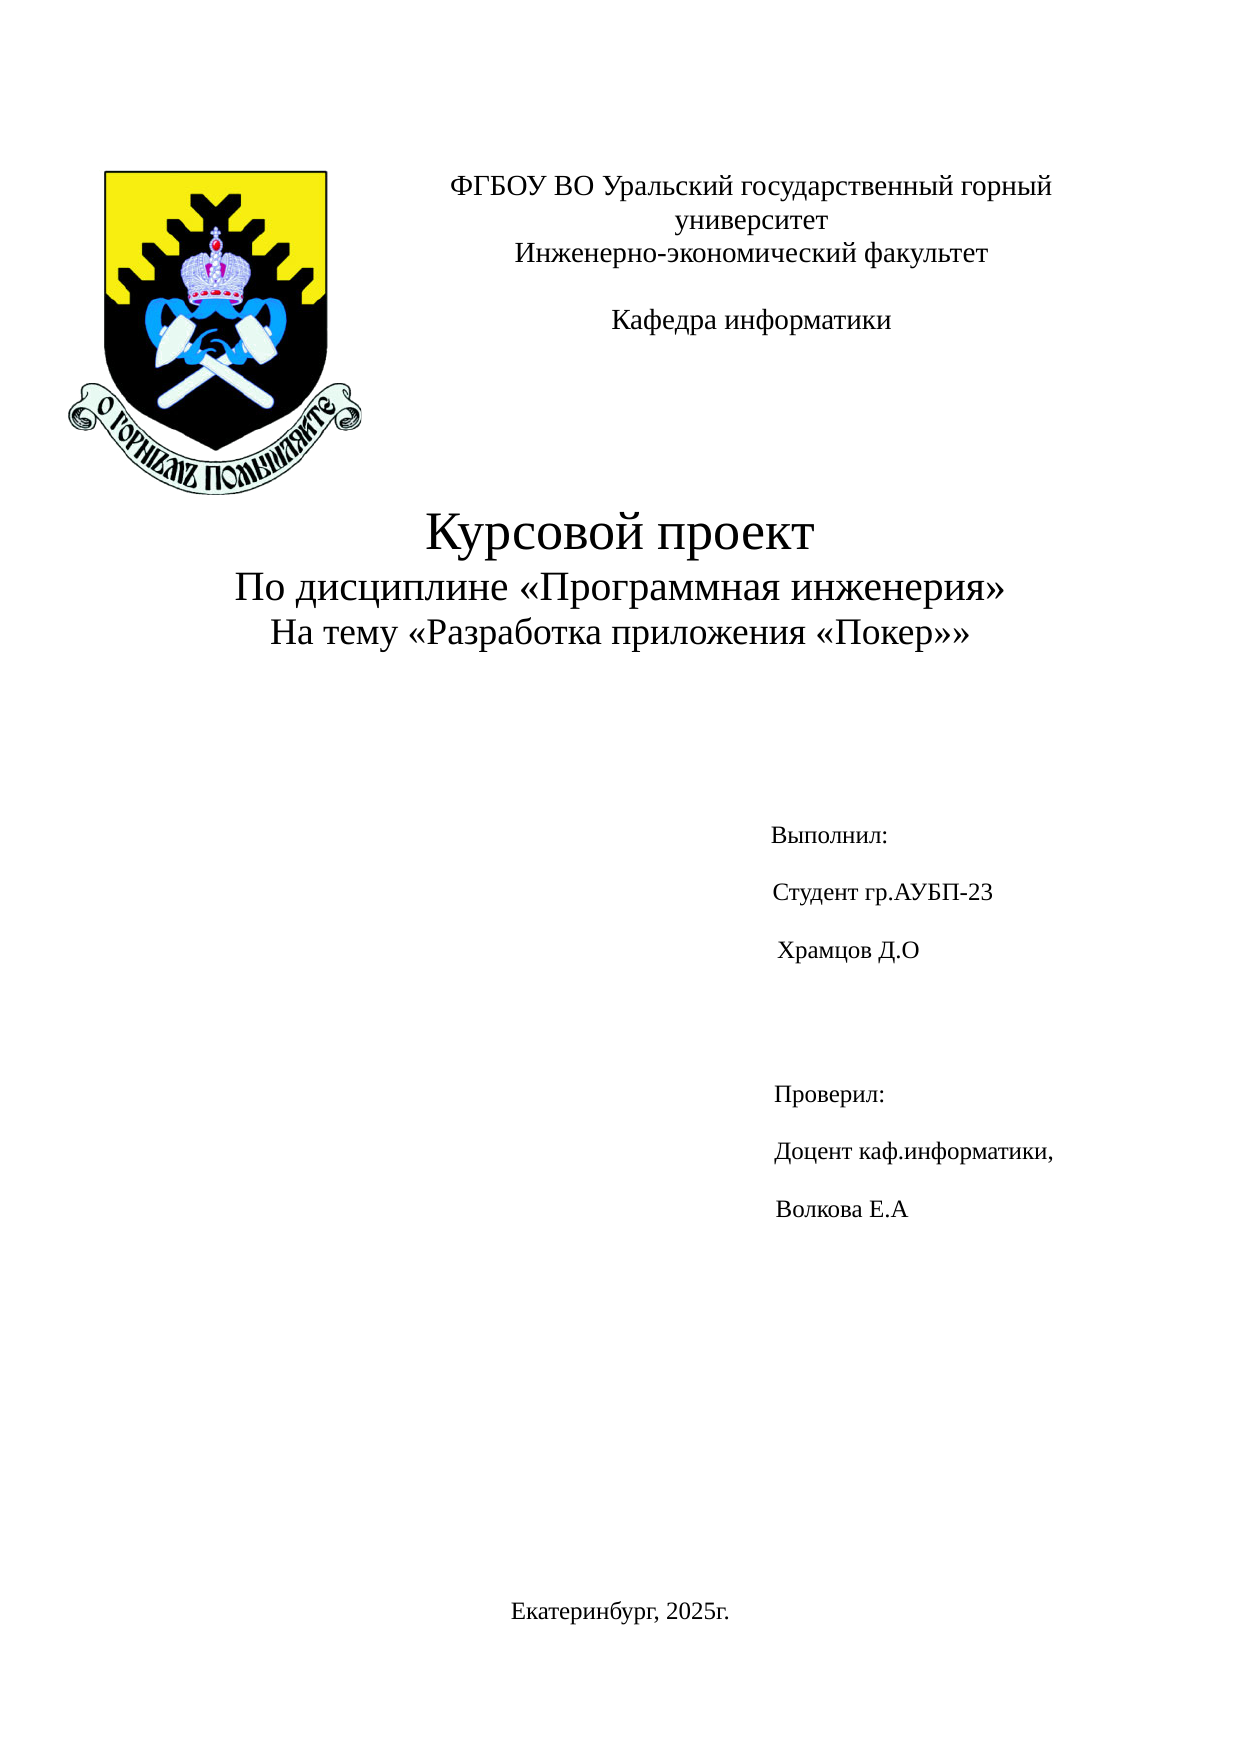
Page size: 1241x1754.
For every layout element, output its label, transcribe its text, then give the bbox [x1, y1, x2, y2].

text Кафедра информатики [362, 302, 1122, 336]
text ФГБОУ ВО Уральский государственный горный университет [118, 168, 1122, 235]
text Доцент каф.информатики, [118, 1136, 1122, 1165]
text Курсовой проект [118, 499, 1122, 561]
picture [67, 170, 362, 495]
text На тему «Разработка приложения «Покер»» [118, 609, 1122, 652]
text Инженерно-экономический факультет [362, 235, 1122, 269]
text Проверил: [118, 1079, 1122, 1107]
text Выполнил: [118, 820, 1122, 849]
text Екатеринбург, 2025г. [118, 1596, 1122, 1625]
text Волкова Е.А [118, 1194, 1122, 1222]
text Студент гр.АУБП-23 [118, 877, 1122, 906]
text По дисциплине «Программная инженерия» [118, 561, 1122, 609]
text Храмцов Д.О [118, 935, 1122, 964]
